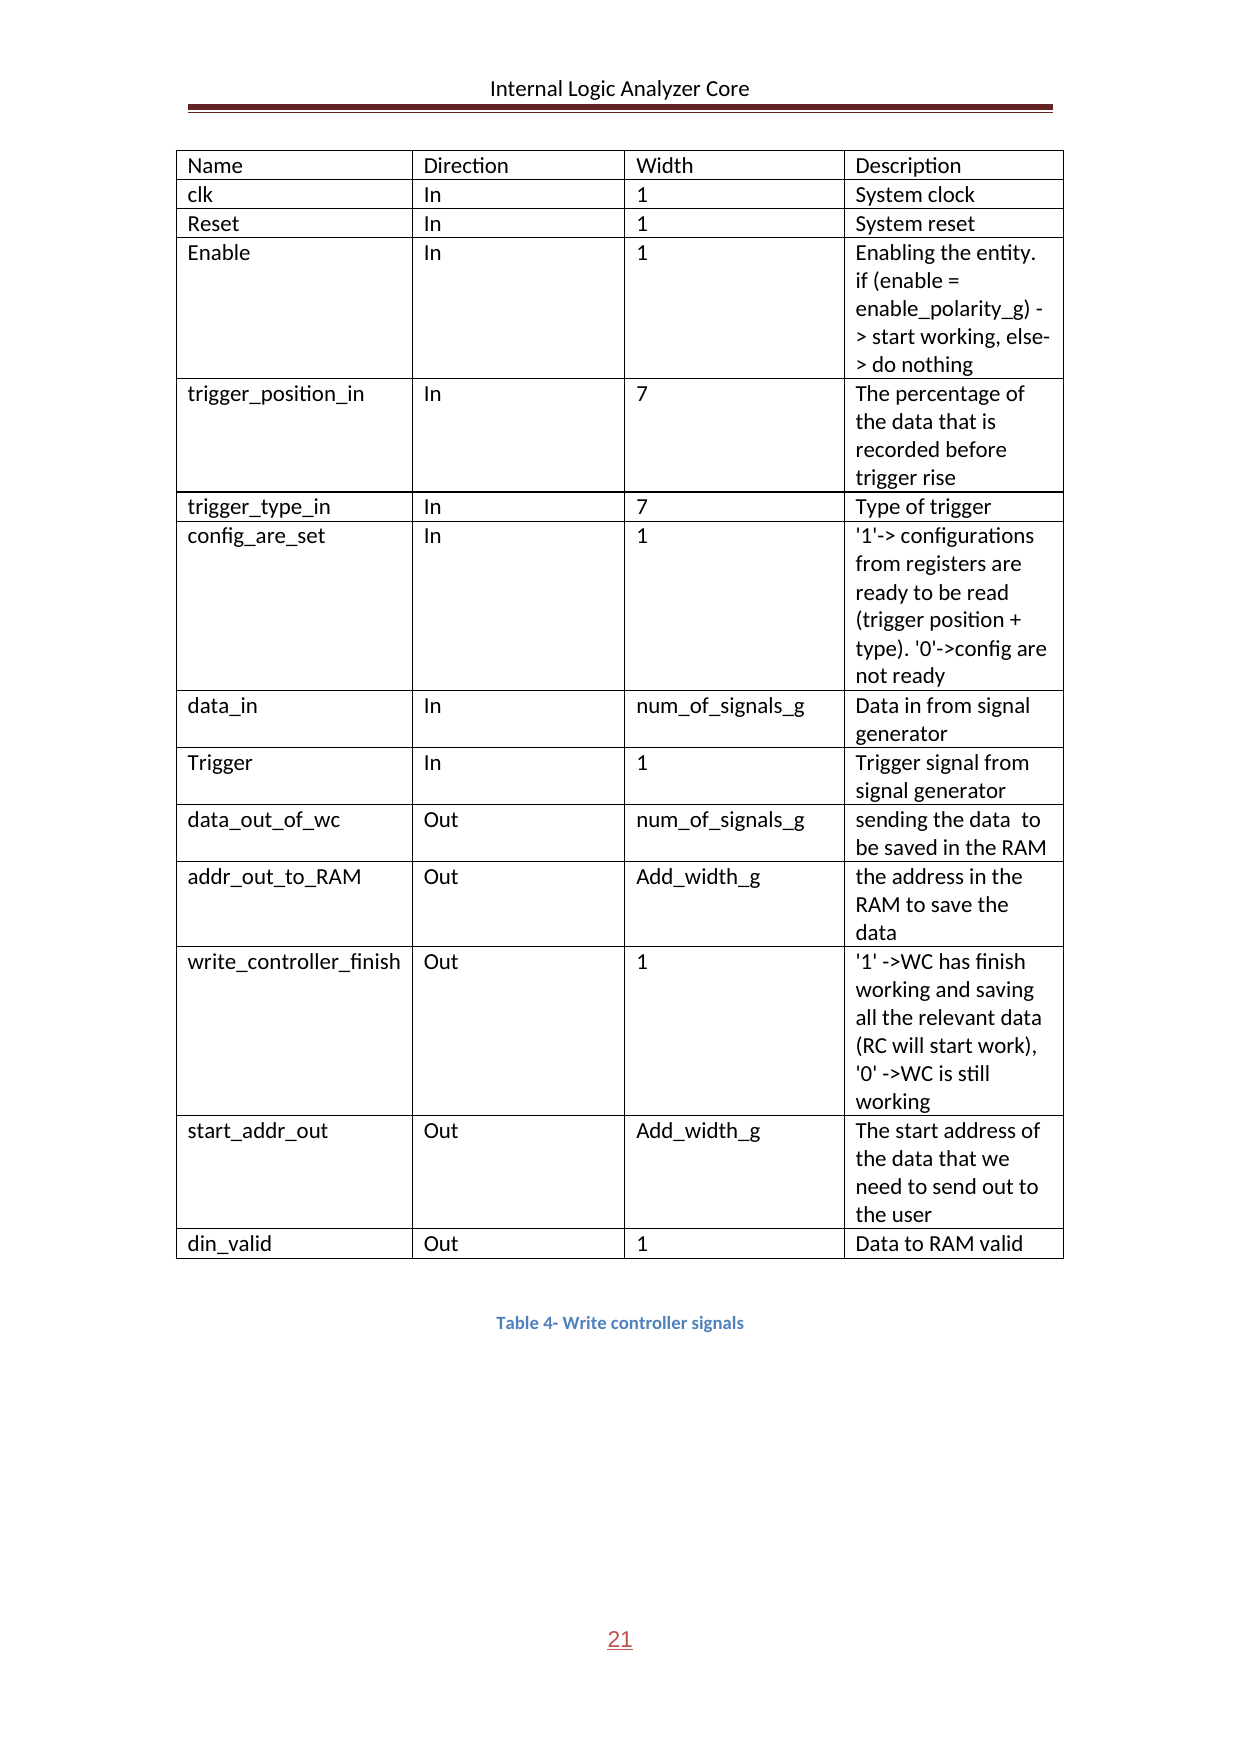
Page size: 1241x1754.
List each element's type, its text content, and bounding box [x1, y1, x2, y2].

table_cell the address in the RAM to save the data [845, 862, 1063, 946]
table_header Direction [413, 151, 624, 179]
table_cell System reset [845, 209, 1063, 237]
table_cell The start address of the data that we need to send out to the user [845, 1116, 1063, 1228]
table_cell data_in [177, 691, 412, 747]
table_cell '1'-> configurations from registers are ready to be read (trigger position + type). '0'->config are not ready [845, 522, 1063, 690]
table_cell 1 [625, 947, 844, 1115]
table_cell The percentage of the data that is recorded before trigger rise [845, 379, 1063, 491]
table_cell Out [413, 1116, 624, 1228]
table_cell data_out_of_wc [177, 805, 412, 861]
table_cell 1 [625, 209, 844, 237]
table_cell Data to RAM valid [845, 1229, 1063, 1257]
table_cell 1 [625, 238, 844, 378]
table_cell config_are_set [177, 522, 412, 690]
table_cell 1 [625, 522, 844, 690]
table_header Width [625, 151, 844, 179]
table_cell In [413, 522, 624, 690]
table_cell start_addr_out [177, 1116, 412, 1228]
table_cell addr_out_to_RAM [177, 862, 412, 946]
table_cell Trigger signal from signal generator [845, 748, 1063, 804]
table_cell In [413, 493, 624, 521]
table_cell Out [413, 805, 624, 861]
table_cell Add_width_g [625, 862, 844, 946]
table_cell In [413, 238, 624, 378]
table_header Name [177, 151, 412, 179]
table_cell Out [413, 862, 624, 946]
table_cell 1 [625, 748, 844, 804]
table_cell 7 [625, 379, 844, 491]
table_cell Out [413, 947, 624, 1115]
table_cell din_valid [177, 1229, 412, 1257]
table_cell System clock [845, 180, 1063, 208]
text Table 4- Write controller signals [187, 1311, 1053, 1334]
table_cell Enable [177, 238, 412, 378]
table_header Description [845, 151, 1063, 179]
table_cell 1 [625, 180, 844, 208]
table_cell Data in from signal generator [845, 691, 1063, 747]
table_cell 1 [625, 1229, 844, 1257]
table_cell In [413, 209, 624, 237]
table_cell clk [177, 180, 412, 208]
table_cell Reset [177, 209, 412, 237]
table_cell In [413, 691, 624, 747]
table_cell '1' ->WC has finish working and saving all the relevant data (RC will start work), '0' ->WC is still working [845, 947, 1063, 1115]
table_cell In [413, 379, 624, 491]
table_cell In [413, 748, 624, 804]
table_cell Enabling the entity. if (enable = enable_polarity_g) -> start working, else-> do nothing [845, 238, 1063, 378]
table_cell Out [413, 1229, 624, 1257]
table_cell Add_width_g [625, 1116, 844, 1228]
table_cell In [413, 180, 624, 208]
table_cell num_of_signals_g [625, 805, 844, 861]
table_cell sending the data to be saved in the RAM [845, 805, 1063, 861]
table_cell write_controller_finish [177, 947, 412, 1115]
table_cell num_of_signals_g [625, 691, 844, 747]
table_cell trigger_position_in [177, 379, 412, 491]
table_cell trigger_type_in [177, 493, 412, 521]
table_cell Type of trigger [845, 493, 1063, 521]
table_cell Trigger [177, 748, 412, 804]
table_cell 7 [625, 493, 844, 521]
